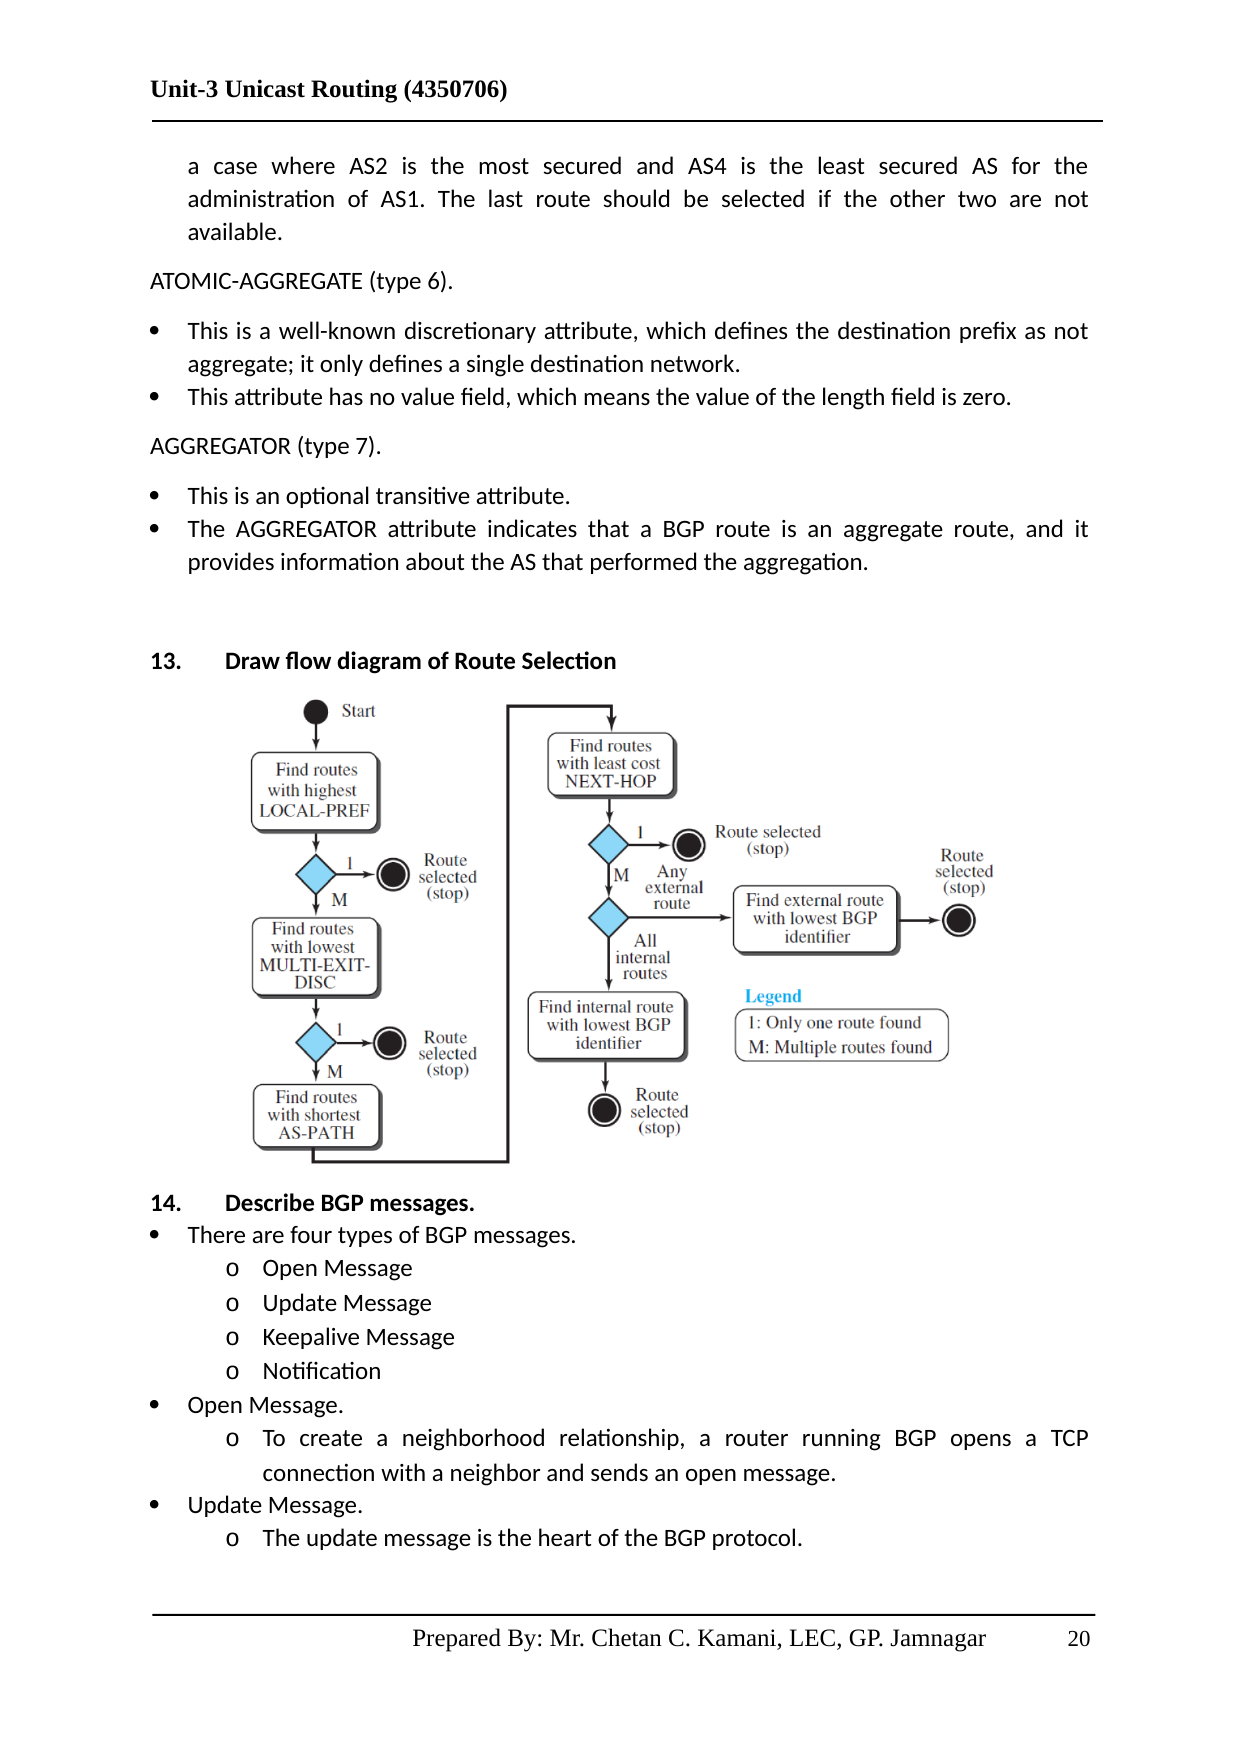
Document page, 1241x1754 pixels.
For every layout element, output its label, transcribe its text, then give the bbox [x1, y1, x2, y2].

list The AGGREGATOR attribute indicates that a BGP route is an aggregate route, and it provides information about the AS that performed the aggregation. [150, 513, 1090, 576]
list Keepalive Message [225, 1321, 1090, 1353]
list This is an optional transitive attribute. [150, 480, 1090, 511]
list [150, 150, 1090, 246]
text AGGREGATOR (type 7). [150, 430, 1090, 461]
list Open Message. [150, 1390, 1090, 1420]
list This is a well-known discretionary attribute, which defines the destination prefix as not aggregate; it only defines a single destination network. [150, 315, 1090, 378]
list There are four types of BGP messages. [150, 1220, 1090, 1250]
list Draw flow diagram of Route Selection [150, 645, 1090, 676]
list Update Message. [150, 1490, 1090, 1520]
list This attribute has no value field, which means the value of the length field is zero. [150, 381, 1090, 411]
picture [216, 694, 1024, 1168]
list Open Message [225, 1253, 1090, 1284]
list To create a neighborhood relationship, a router running BGP opens a TCP connection with a neighbor and sends an open message. [225, 1423, 1090, 1487]
text ATOMIC-AGGREGATE (type 6). [150, 265, 1090, 296]
list The update message is the heart of the BGP protocol. [225, 1523, 1090, 1554]
list Update Message [225, 1287, 1090, 1319]
list Describe BGP messages. [150, 1187, 1090, 1217]
list Notification [225, 1355, 1090, 1387]
